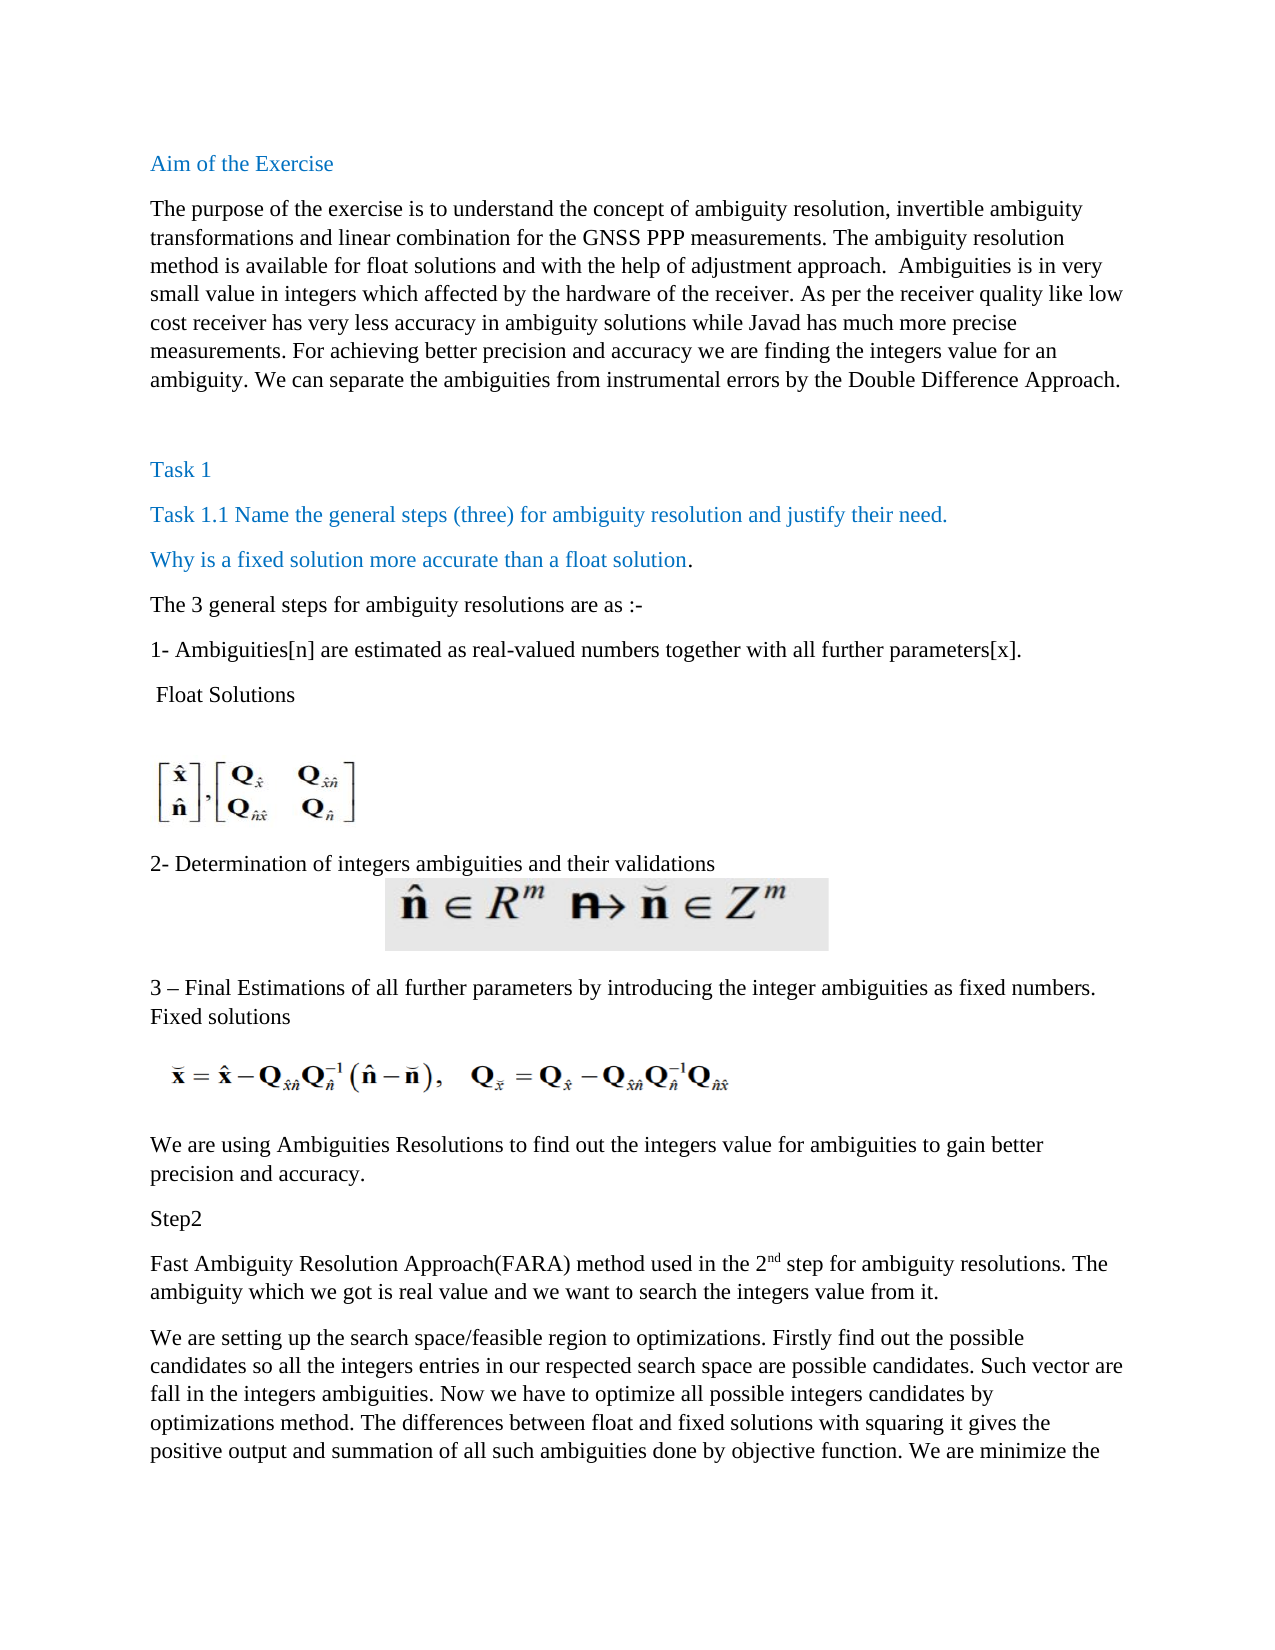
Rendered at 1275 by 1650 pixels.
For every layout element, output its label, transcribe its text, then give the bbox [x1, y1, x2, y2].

text Task 1 [150, 456, 1125, 482]
text Task 1.1 Name the general steps (three) for ambiguity resolution and justify their need. [150, 501, 1125, 527]
text 1- Ambiguities[n] are estimated as real-valued numbers together with all further parameters[x]. [150, 636, 1125, 663]
picture [385, 878, 829, 951]
text The 3 general steps for ambiguity resolutions are as :- [150, 591, 1125, 618]
text Float Solutions [150, 681, 1125, 708]
text The purpose of the exercise is to understand the concept of ambiguity resolution, invertible ambiguity transformations and linear combination for the GNSS PPP measurements. The ambiguity resolution method is available for float solutions and with the help of adjustment approach. Ambiguities is in very small value in integers which affected by the hardware of the receiver. As per the receiver quality like low cost receiver has very less accuracy in ambiguity solutions while Javad has much more precise measurements. For achieving better precision and accuracy we are finding the integers value for an ambiguity. We can separate the ambiguities from instrumental errors by the Double Difference Approach. [150, 195, 1125, 392]
text Step2 [150, 1205, 1125, 1231]
text We are using Ambiguities Resolutions to find out the integers value for ambiguities to gain better precision and accuracy. [150, 1131, 1125, 1186]
text Why is a fixed solution more accurate than a float solution. [150, 546, 1125, 572]
text Fast Ambiguity Resolution Approach(FARA) method used in the 2nd step for ambiguity resolutions. The ambiguity which we got is real value and we want to search the integers value from it. [150, 1250, 1125, 1305]
picture [150, 755, 364, 831]
text Aim of the Exercise [150, 150, 1125, 176]
text 3 – Final Estimations of all further parameters by introducing the integer ambiguities as fixed numbers. Fixed solutions [150, 974, 1125, 1029]
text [150, 1323, 1125, 1464]
picture [150, 1047, 750, 1113]
